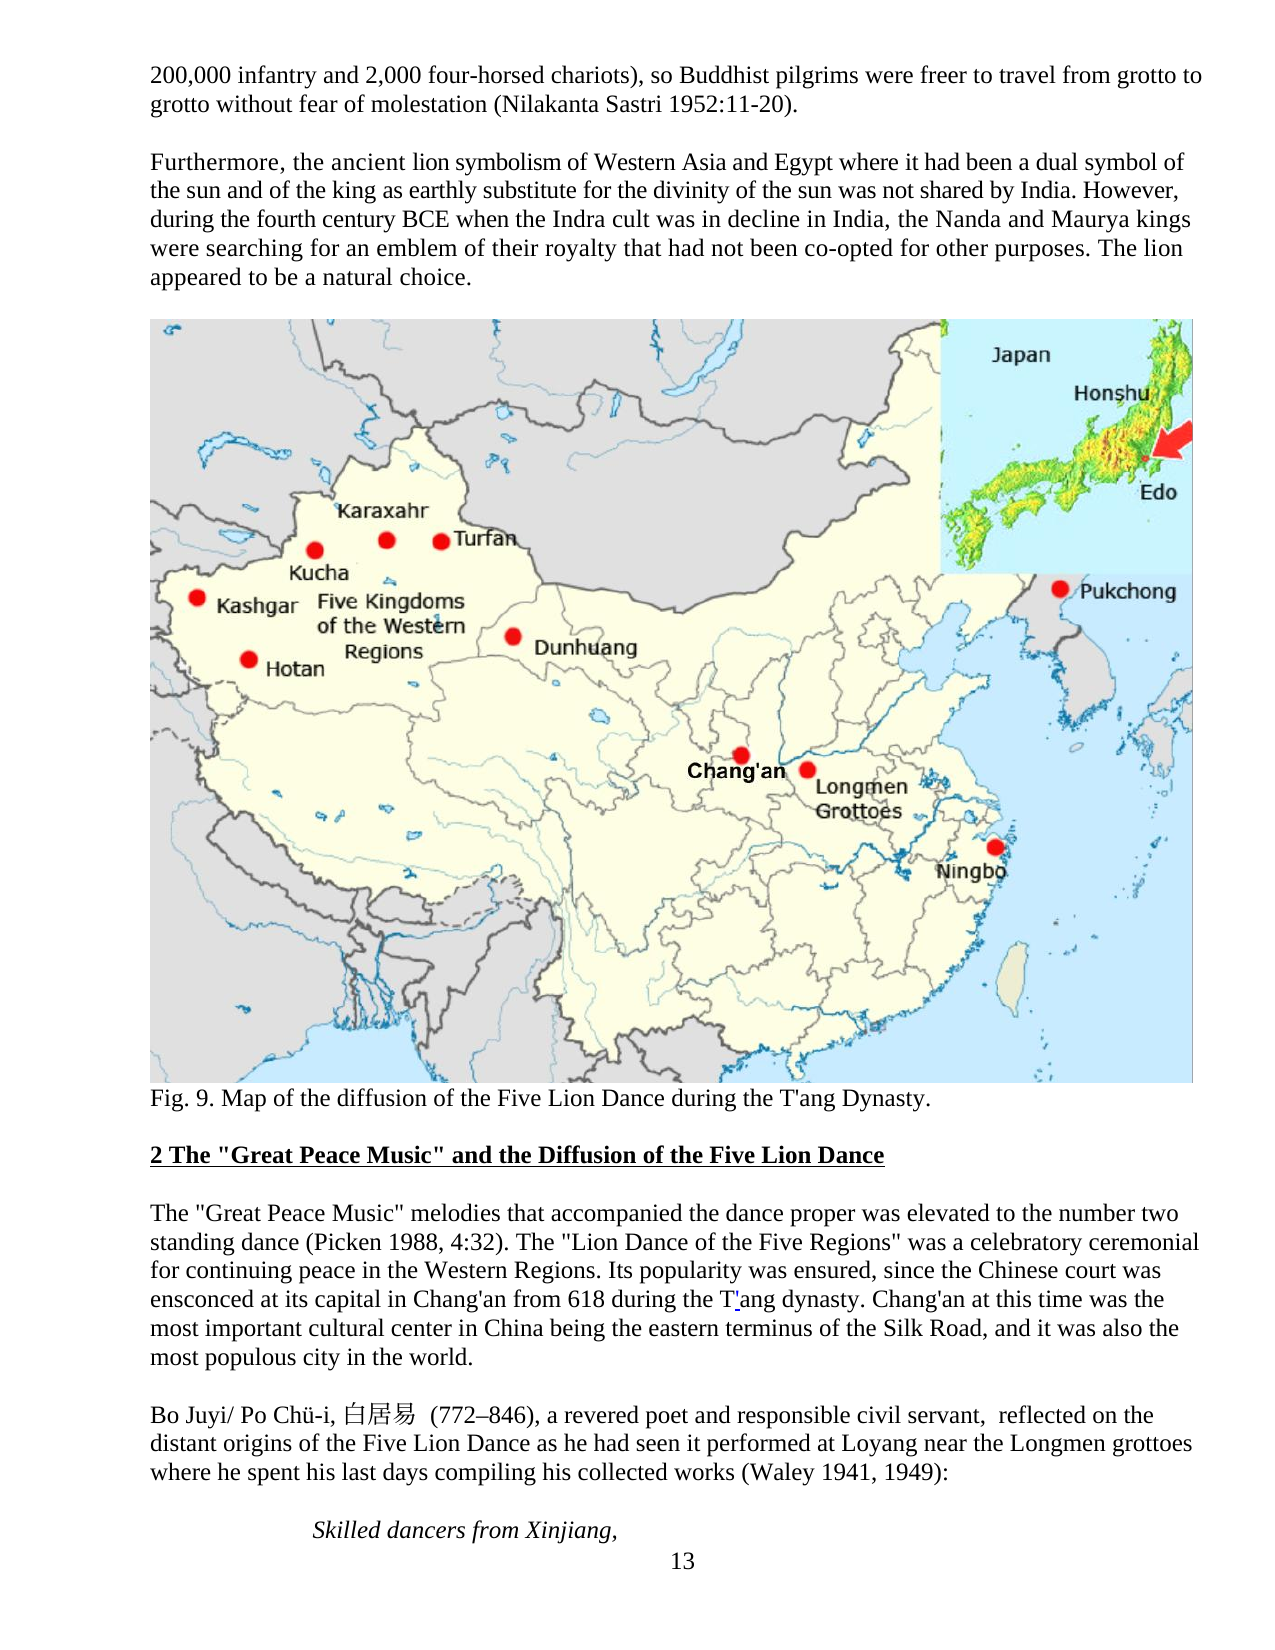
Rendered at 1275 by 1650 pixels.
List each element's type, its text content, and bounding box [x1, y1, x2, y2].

text Fig. 9. Map of the diffusion of the Five Lion Dance during the T'ang Dynasty. [150, 1083, 1215, 1112]
text The "Great Peace Music" melodies that accompanied the dance proper was elevated to the number two standing dance (Picken 1988, 4:32). The "Lion Dance of the Five Regions" was a celebratory ceremonial for continuing peace in the Western Regions. Its popularity was ensured, since the Chinese court was ensconced at its capital in Chang'an from 618 during the T'ang dynasty. Chang'an at this time was the most important cultural center in China being the eastern terminus of the Silk Road, and it was also the most populous city in the world. [150, 1198, 1215, 1371]
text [150, 60, 1215, 117]
text 2 The "Great Peace Music" and the Diffusion of the Five Lion Dance [150, 1141, 1215, 1169]
text Bo Juyi/ Po Chü-i, 白居易 (772–846), a revered poet and responsible civil servant, reflected on the distant origins of the Five Lion Dance as he had seen it performed at Loyang near the Longmen grottoes where he spent his last days compiling his collected works (Waley 1941, 1949): [150, 1400, 1215, 1486]
text Furthermore, the ancient lion symbolism of Western Asia and Egypt where it had been a dual symbol of the sun and of the king as earthly substitute for the divinity of the sun was not shared by India. However, during the fourth century BCE when the Indra cult was in decline in India, the Nanda and Maurya kings were searching for an emblem of their royalty that had not been co-opted for other purposes. The lion appeared to be a natural choice. [150, 147, 1215, 290]
picture [150, 319, 1193, 1083]
text Skilled dancers from Xinjiang, [312, 1515, 1215, 1544]
